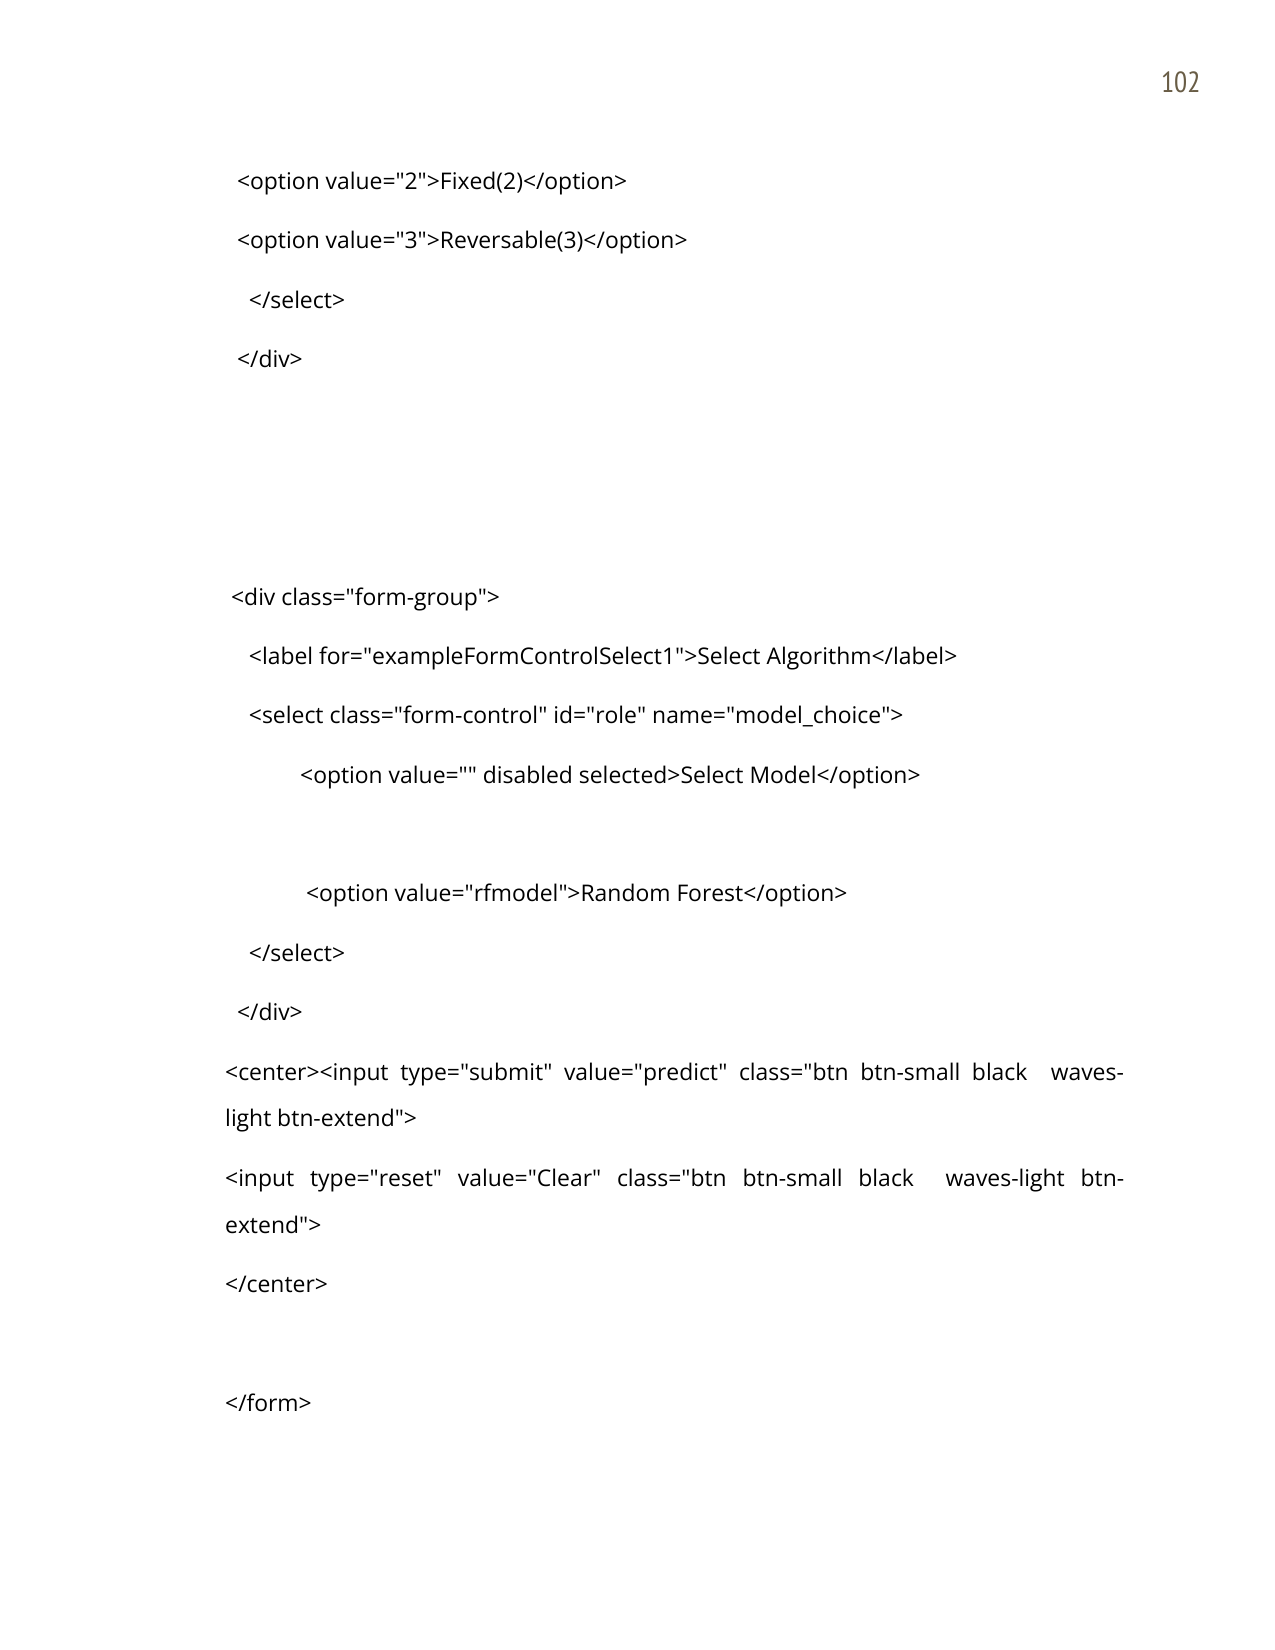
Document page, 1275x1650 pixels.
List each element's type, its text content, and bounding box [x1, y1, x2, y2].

text <center><input type="submit" value="predict" class="btn btn-small black waves-light btn-extend"> [225, 1055, 1125, 1133]
text <option value="2">Fixed(2)</option> [225, 165, 1125, 196]
text </div> [225, 996, 1125, 1027]
text <option value="" disabled selected>Select Model</option> [225, 758, 1125, 790]
text </center> [225, 1268, 1125, 1299]
text <select class="form-control" id="role" name="model_choice"> [225, 699, 1125, 730]
text <div class="form-group"> [225, 580, 1125, 612]
text <input type="reset" value="Clear" class="btn btn-small black waves-light btn-extend"> [225, 1162, 1125, 1240]
text <label for="exampleFormControlSelect1">Select Algorithm</label> [225, 640, 1125, 671]
text </div> [225, 343, 1125, 374]
text </select> [225, 937, 1125, 968]
text </select> [225, 283, 1125, 315]
text <option value="rfmodel">Random Forest</option> [225, 877, 1125, 908]
text </form> [225, 1387, 1125, 1418]
text <option value="3">Reversable(3)</option> [225, 224, 1125, 255]
